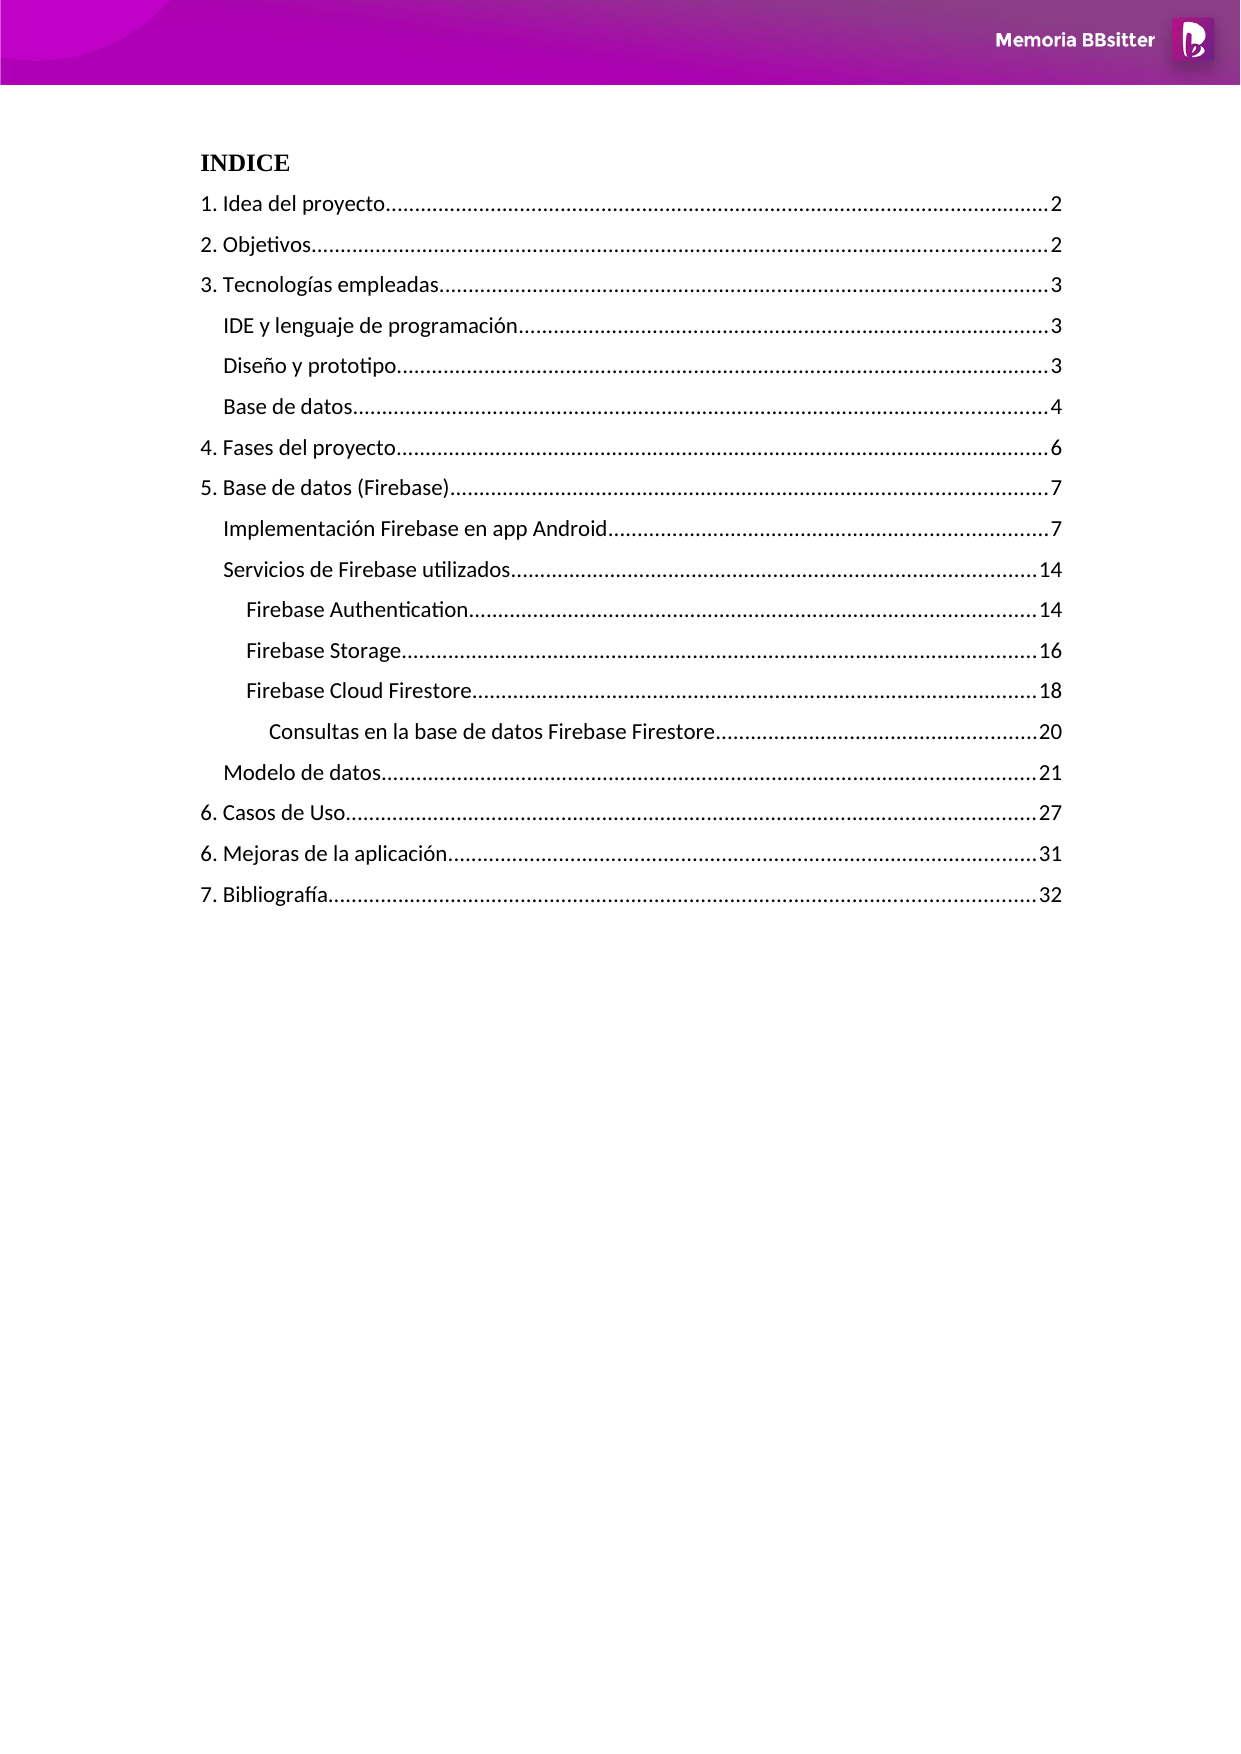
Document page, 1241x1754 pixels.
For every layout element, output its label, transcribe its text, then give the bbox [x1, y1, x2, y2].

text INDICE [200, 148, 1063, 176]
text Base de datos 4 [223, 392, 1063, 420]
text 7. Bibliografía 32 [200, 880, 1063, 908]
text Consultas en la base de datos Firebase Firestore 20 [269, 717, 1063, 745]
text 6. Casos de Uso 27 [200, 798, 1063, 826]
picture [0, 0, 1241, 85]
text Implementación Firebase en app Android 7 [223, 514, 1063, 542]
text Diseño y prototipo 3 [223, 352, 1063, 379]
text 2. Objetivos 2 [200, 230, 1063, 258]
text 1. Idea del proyecto 2 [200, 189, 1063, 217]
text 3. Tecnologías empleadas 3 [200, 270, 1063, 298]
text IDE y lenguaje de programación 3 [223, 311, 1063, 339]
text Firebase Cloud Firestore 18 [246, 677, 1063, 704]
text Firebase Storage 16 [246, 636, 1063, 664]
text Modelo de datos 21 [223, 758, 1063, 786]
text 4. Fases del proyecto 6 [200, 433, 1063, 461]
text 6. Mejoras de la aplicación 31 [200, 839, 1063, 867]
text Servicios de Firebase utilizados 14 [223, 555, 1063, 583]
text Firebase Authentication 14 [246, 595, 1063, 623]
text 5. Base de datos (Firebase) 7 [200, 473, 1063, 501]
